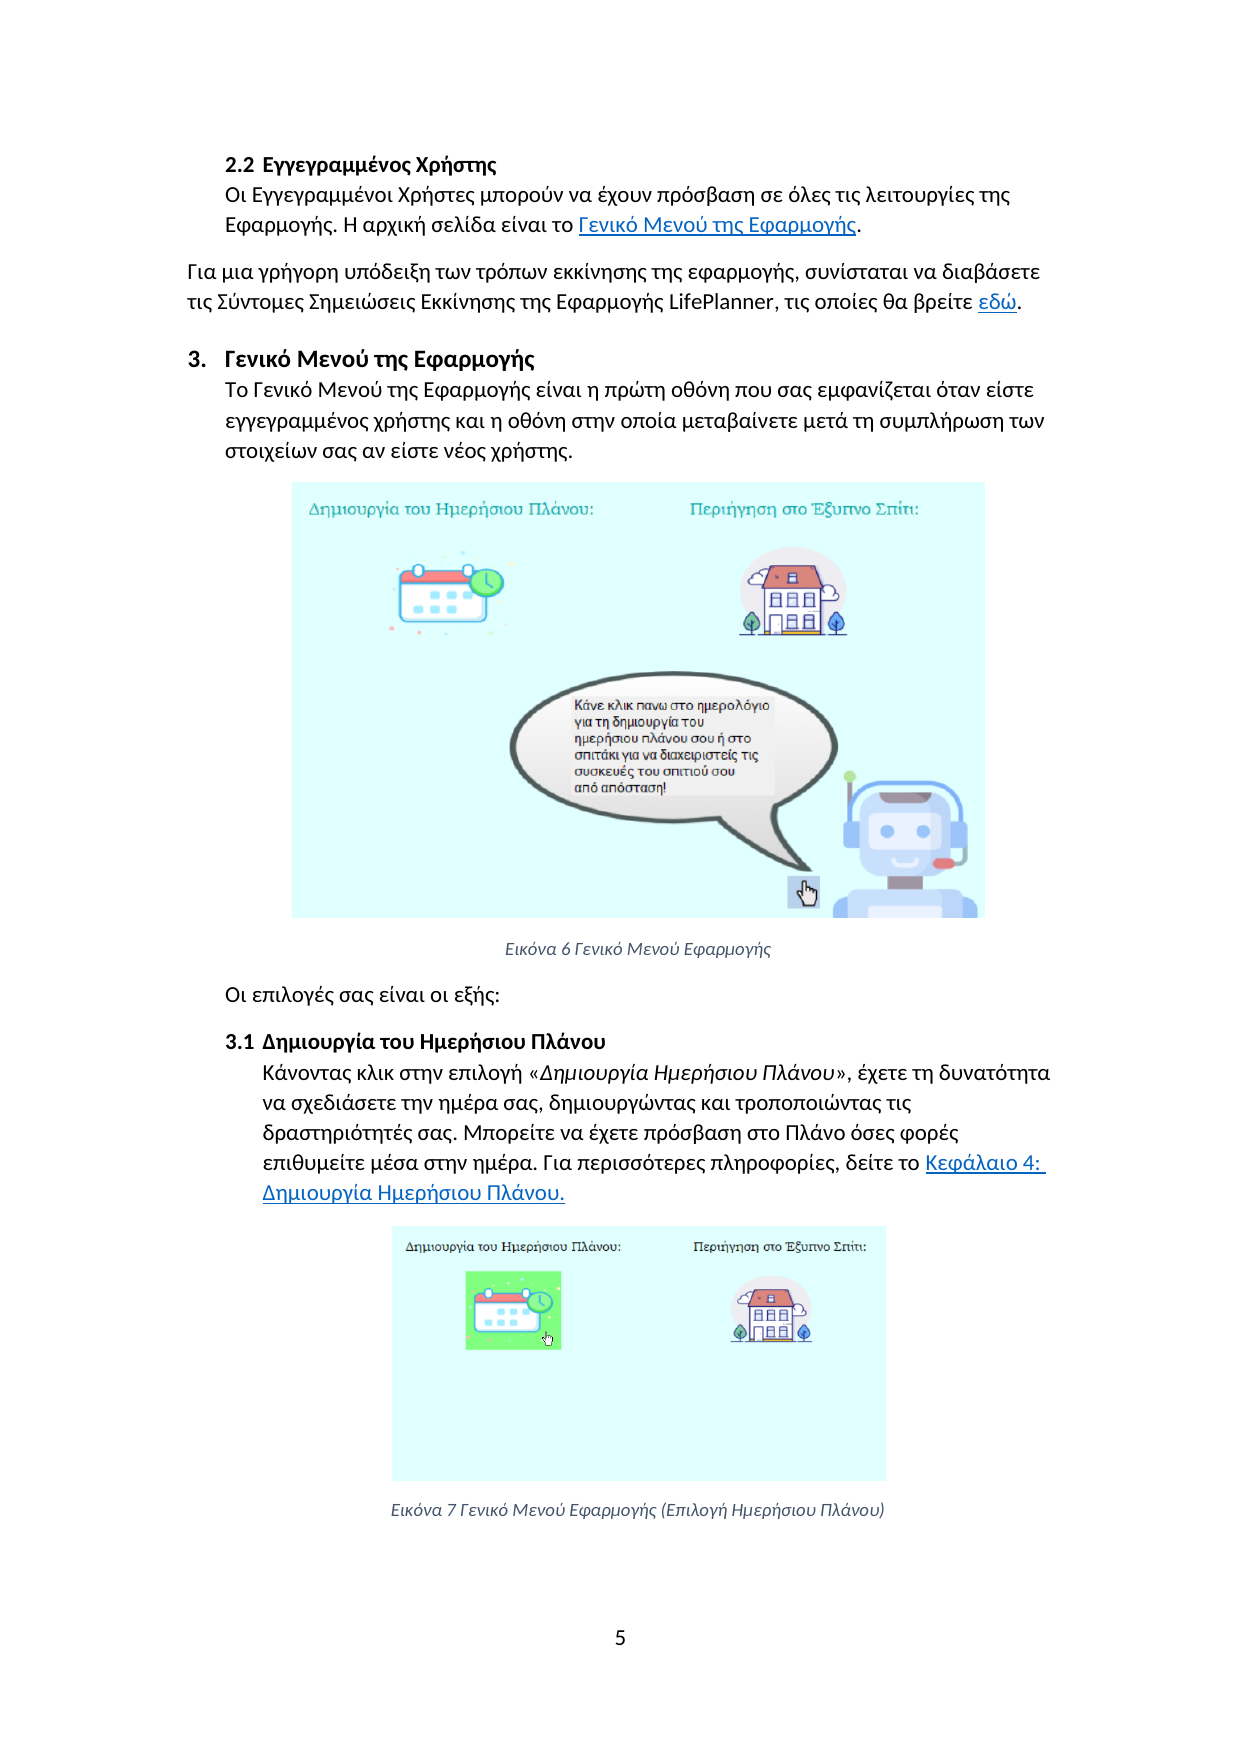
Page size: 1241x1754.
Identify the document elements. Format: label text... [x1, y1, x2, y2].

subtitle Γενικό Μενού της Εφαρμογής [187, 343, 1053, 373]
text Το Γενικό Μενού της Εφαρμογής είναι η πρώτη οθόνη που σας εμφανίζεται όταν είστε εγγεγραμμένος χρήστης και η οθόνη στην οποία μεταβαίνετε μετά τη συμπλήρωση των στοιχείων σας αν είστε νέος χρήστης. [225, 376, 1053, 464]
subtitle Δημιουργία του Ημερήσιου Πλάνου [225, 1027, 1053, 1055]
picture [291, 482, 987, 918]
text Για μια γρήγορη υπόδειξη των τρόπων εκκίνησης της εφαρμογής, συνίσταται να διαβάσετε τις Σύντομες Σημειώσεις Εκκίνησης της Εφαρμογής LifePlanner, τις οποίες θα βρείτε εδώ. [187, 257, 1053, 316]
text Οι Εγγεγραμμένοι Χρήστες μπορούν να έχουν πρόσβαση σε όλες τις λειτουργίες της Εφαρμογής. Η αρχική σελίδα είναι το Γενικό Μενού της Εφαρμογής. [225, 180, 1053, 238]
picture [391, 1225, 887, 1481]
text Κάνοντας κλικ στην επιλογή «Δημιουργία Ημερήσιου Πλάνου», έχετε τη δυνατότητα να σχεδιάσετε την ημέρα σας, δημιουργώντας και τροποποιώντας τις δραστηριότητές σας. Μπορείτε να έχετε πρόσβαση στο Πλάνο όσες φορές επιθυμείτε μέσα στην ημέρα. Για περισσότερες πληροφορίες, δείτε το Κεφάλαιο 4: Δημιουργία Ημερήσιου Πλάνου. [262, 1058, 1053, 1206]
subtitle Εγγεγραμμένος Χρήστης [225, 150, 1053, 178]
text Οι επιλογές σας είναι οι εξής: [225, 981, 1053, 1008]
